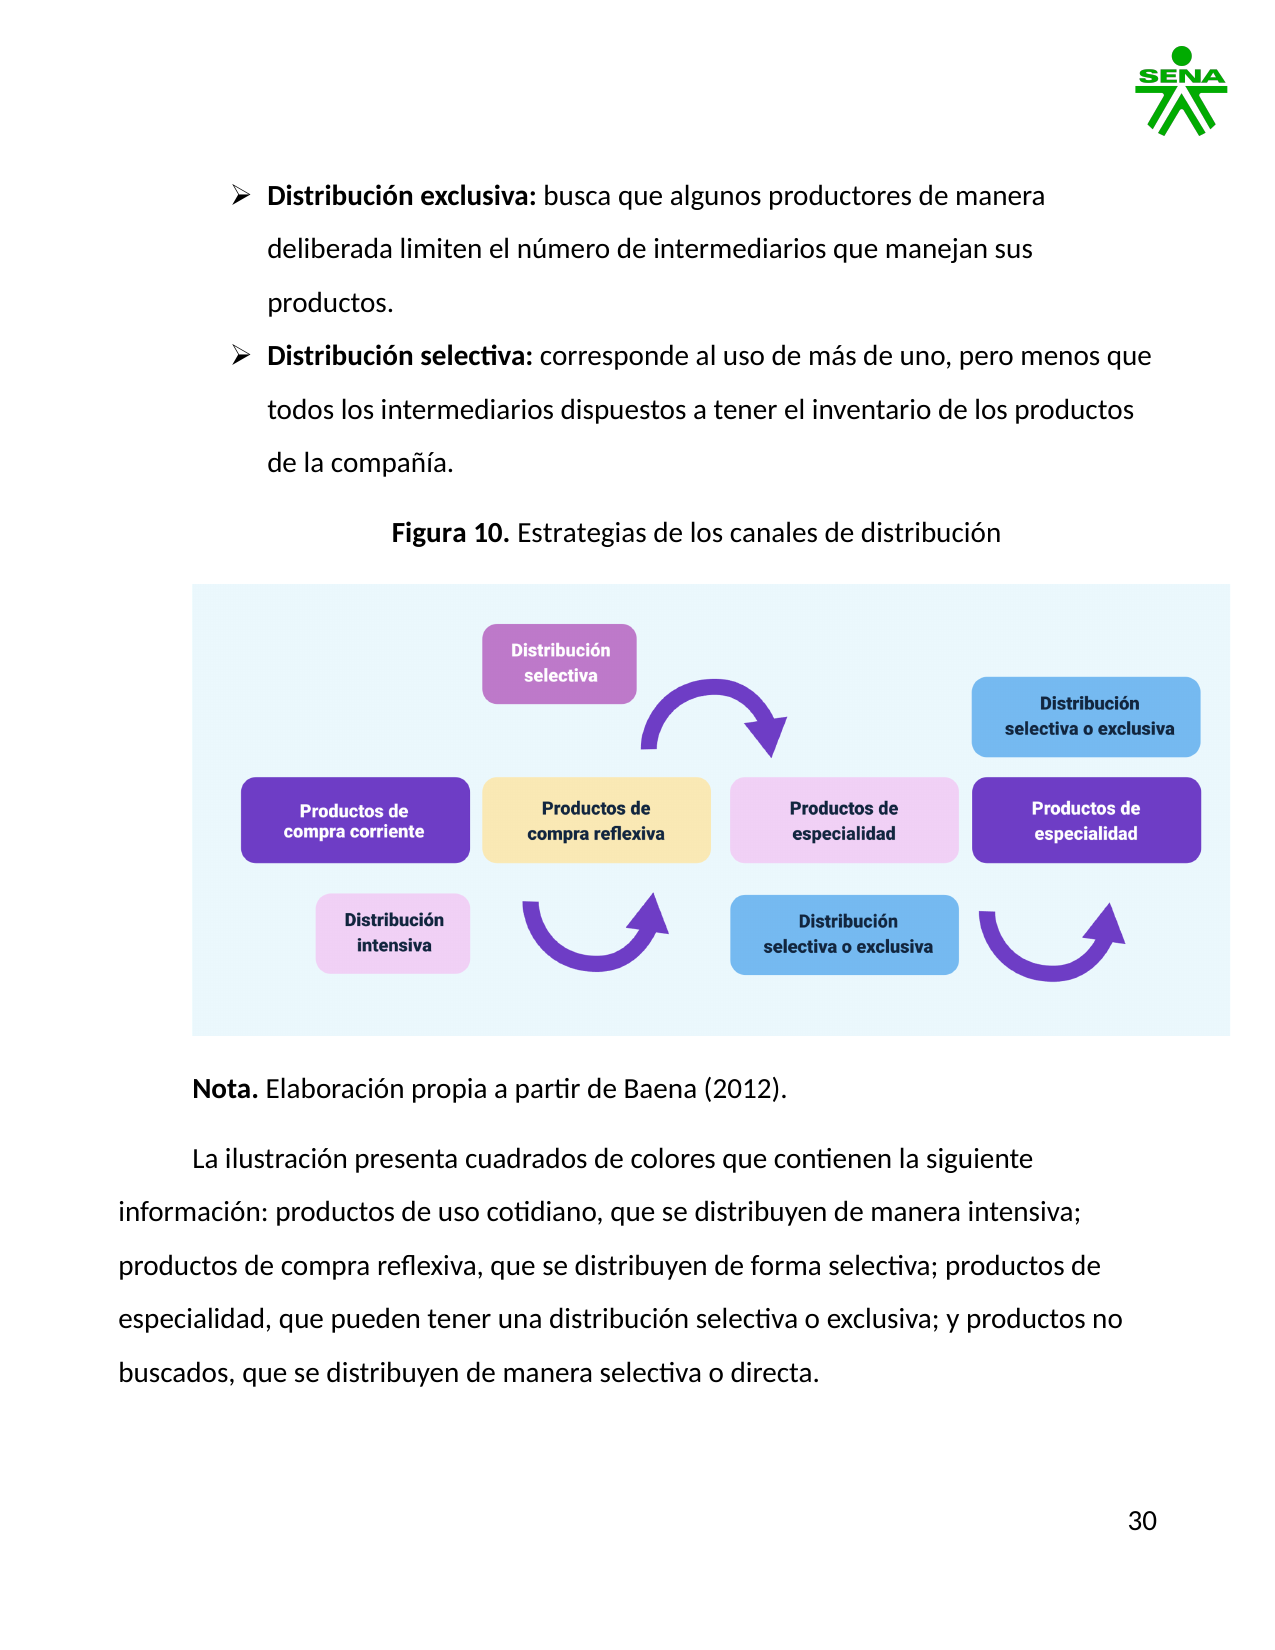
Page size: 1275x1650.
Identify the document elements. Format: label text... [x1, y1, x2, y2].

text La ilustración presenta cuadrados de colores que contienen la siguiente información: productos de uso cotidiano, que se distribuyen de manera intensiva; productos de compra reflexiva, que se distribuyen de forma selectiva; productos de especialidad, que pueden tener una distribución selectiva o exclusiva; y productos no buscados, que se distribuyen de manera selectiva o directa. [118, 1140, 1157, 1389]
picture [1135, 46, 1228, 136]
list Distribución exclusiva: busca que algunos productores de manera deliberada limiten el número de intermediarios que manejan sus productos. [229, 177, 1157, 320]
text Nota. Elaboración propia a partir de Baena (2012). [118, 1070, 1157, 1105]
picture [192, 584, 1231, 1036]
text Figura 10. Estrategias de los canales de distribución [118, 514, 1157, 550]
list Distribución selectiva: corresponde al uso de más de uno, pero menos que todos los intermediarios dispuestos a tener el inventario de los productos de la compañía. [229, 337, 1157, 480]
